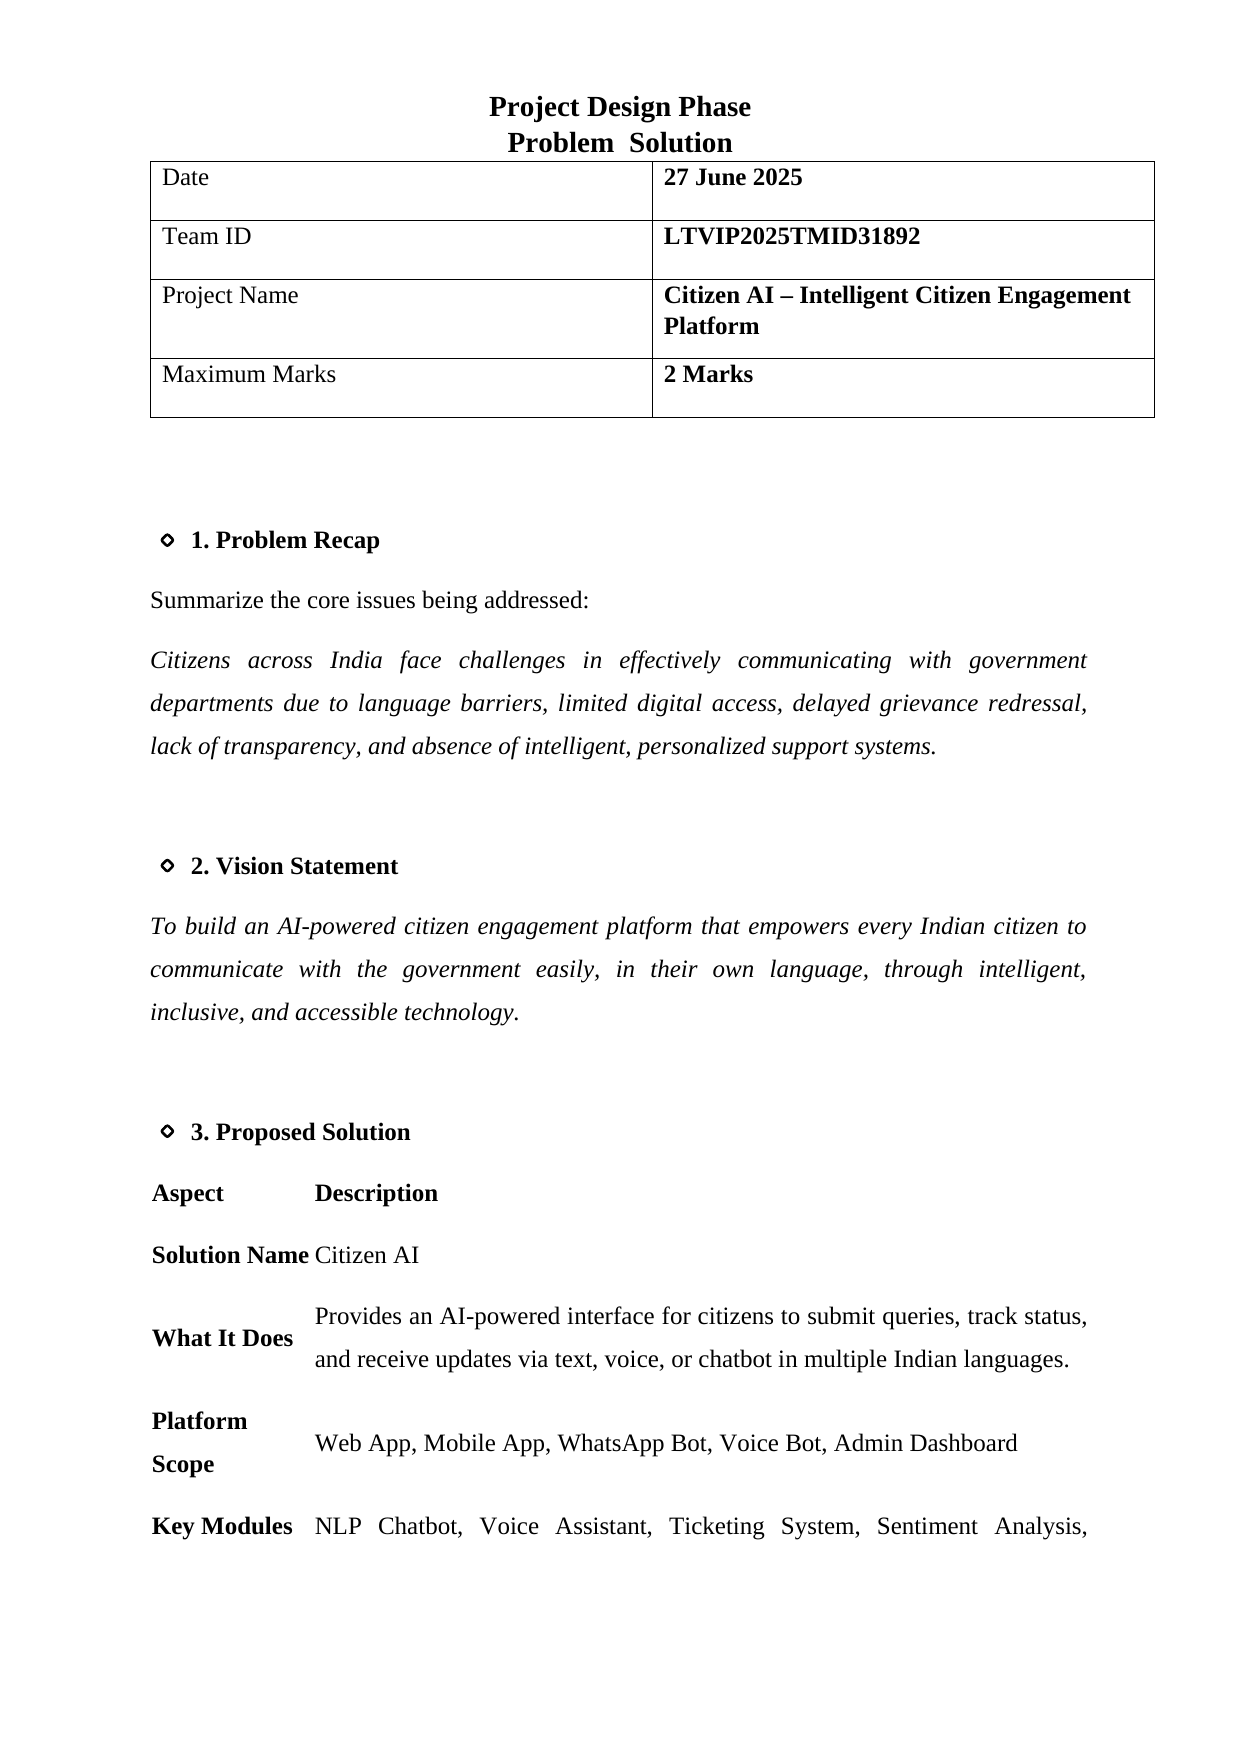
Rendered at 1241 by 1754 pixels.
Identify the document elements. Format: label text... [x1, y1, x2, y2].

table_cell Solution Name [150, 1238, 313, 1300]
table_cell Project Name [151, 280, 652, 358]
table_cell Web App, Mobile App, WhatsApp Bot, Voice Bot, Admin Dashboard [313, 1405, 1090, 1509]
table_cell Maximum Marks [151, 359, 652, 417]
table_cell Team ID [151, 221, 652, 279]
table_cell Platform Scope [150, 1405, 313, 1509]
table_cell Key Modules [150, 1509, 313, 1571]
text To build an AI-powered citizen engagement platform that empowers every Indian citizen to communicate with the government easily, in their own language, through intelligent, inclusive, and accessible technology. [150, 911, 1090, 1026]
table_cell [313, 1509, 1090, 1571]
table_cell Provides an AI-powered interface for citizens to submit queries, track status, and receive updates via text, voice, or chatbot in multiple Indian languages. [313, 1300, 1090, 1404]
text 🔹 3. Proposed Solution [150, 1117, 1090, 1145]
table_header Description [313, 1176, 1090, 1238]
table_cell Citizen AI [313, 1238, 1090, 1300]
text Summarize the core issues being addressed: [150, 585, 1090, 614]
text Citizens across India face challenges in effectively communicating with government departments due to language barriers, limited digital access, delayed grievance redressal, lack of transparency, and absence of intelligent, personalized support systems. [150, 645, 1090, 760]
table_header 27 June 2025 [653, 162, 1154, 220]
table_cell LTVIP2025TMID31892 [653, 221, 1154, 279]
table_cell 2 Marks [653, 359, 1154, 417]
text 🔹 1. Problem Recap [150, 526, 1090, 554]
text Problem Solution [150, 125, 1090, 158]
table_header Aspect [150, 1176, 313, 1238]
table_cell What It Does [150, 1300, 313, 1404]
text Project Design Phase [150, 89, 1090, 122]
table_header Date [151, 162, 652, 220]
table_cell Citizen AI – Intelligent Citizen Engagement Platform [653, 280, 1154, 358]
text 🔹 2. Vision Statement [150, 851, 1090, 880]
